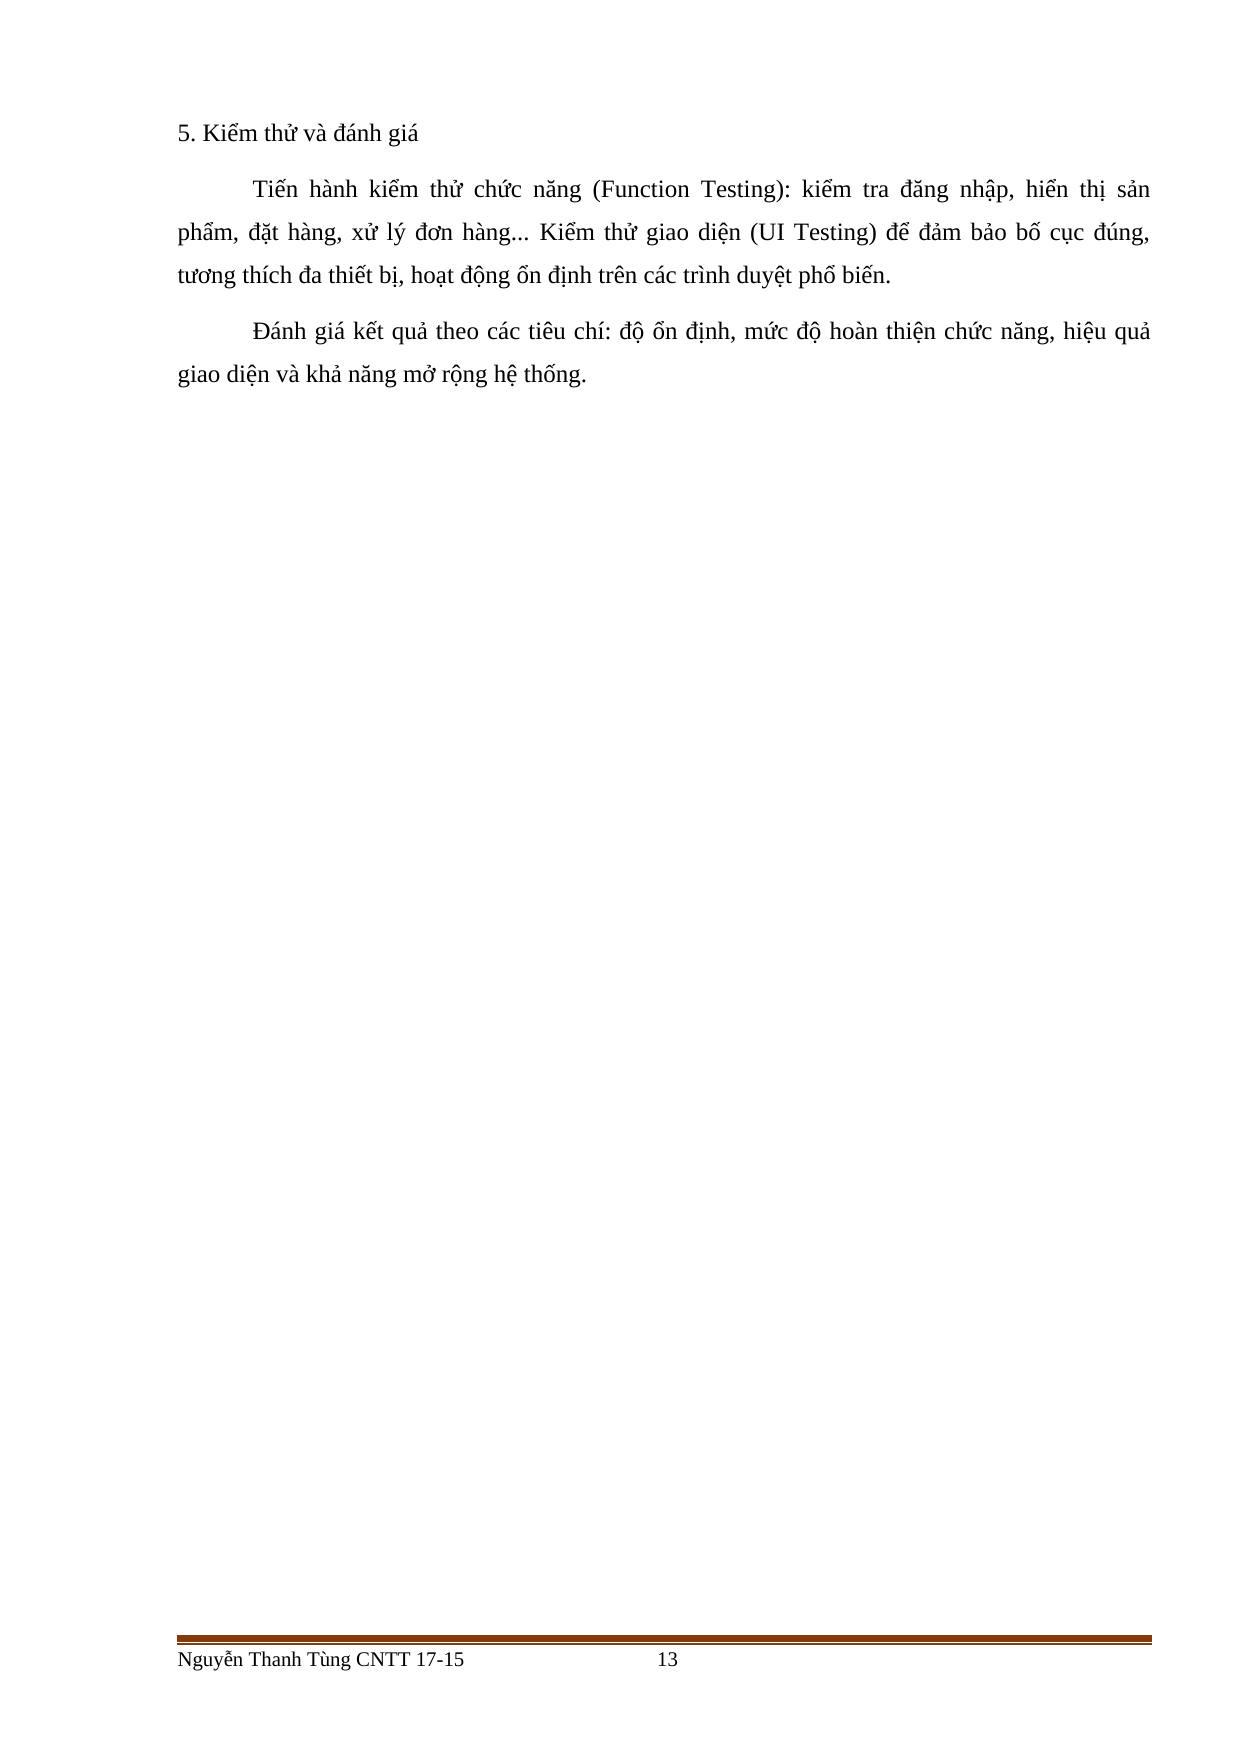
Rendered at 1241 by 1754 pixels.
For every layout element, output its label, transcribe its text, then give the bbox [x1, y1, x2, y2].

text Đánh giá kết quả theo các tiêu chí: độ ổn định, mức độ hoàn thiện chức năng, hiệu quả giao diện và khả năng mở rộng hệ thống. [177, 316, 1152, 388]
text 5. Kiểm thử và đánh giá [177, 118, 1152, 147]
text Tiến hành kiểm thử chức năng (Function Testing): kiểm tra đăng nhập, hiển thị sản phẩm, đặt hàng, xử lý đơn hàng... Kiểm thử giao diện (UI Testing) để đảm bảo bố cục đúng, tương thích đa thiết bị, hoạt động ổn định trên các trình duyệt phổ biến. [177, 174, 1152, 289]
